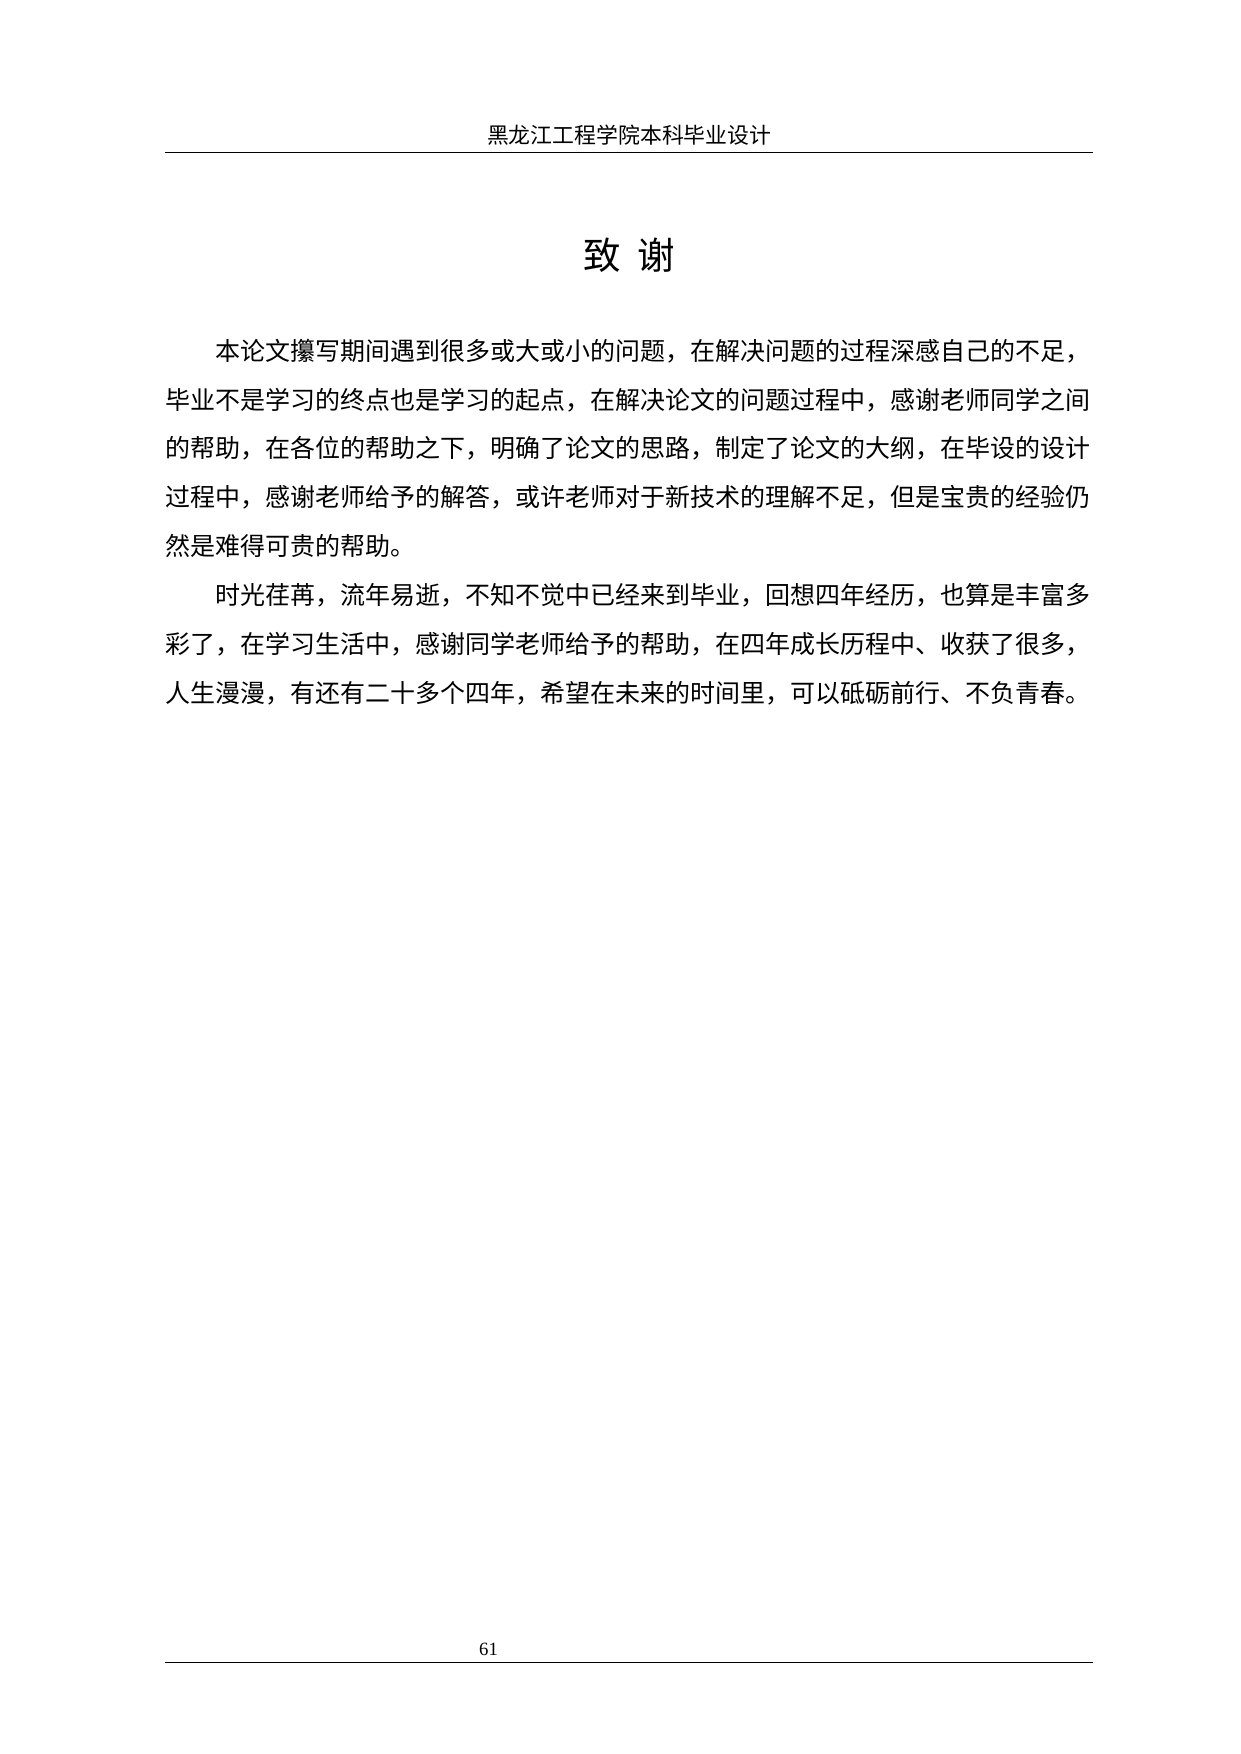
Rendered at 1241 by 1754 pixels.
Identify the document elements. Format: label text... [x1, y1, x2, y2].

text 时光荏苒，流年易逝，不知不觉中已经来到毕业，回想四年经历，也算是丰富多彩了，在学习生活中，感谢同学老师给予的帮助，在四年成长历程中、收获了很多，人生漫漫，有还有二十多个四年，希望在未来的时间里，可以砥砺前行、不负青春。 [165, 576, 1093, 709]
text 本论文攥写期间遇到很多或大或小的问题，在解决问题的过程深感自己的不足，毕业不是学习的终点也是学习的起点，在解决论文的问题过程中，感谢老师同学之间的帮助，在各位的帮助之下，明确了论文的思路，制定了论文的大纲，在毕设的设计过程中，感谢老师给予的解答，或许老师对于新技术的理解不足，但是宝贵的经验仍然是难得可贵的帮助。 [165, 331, 1093, 563]
text 致 谢 [165, 226, 1093, 280]
